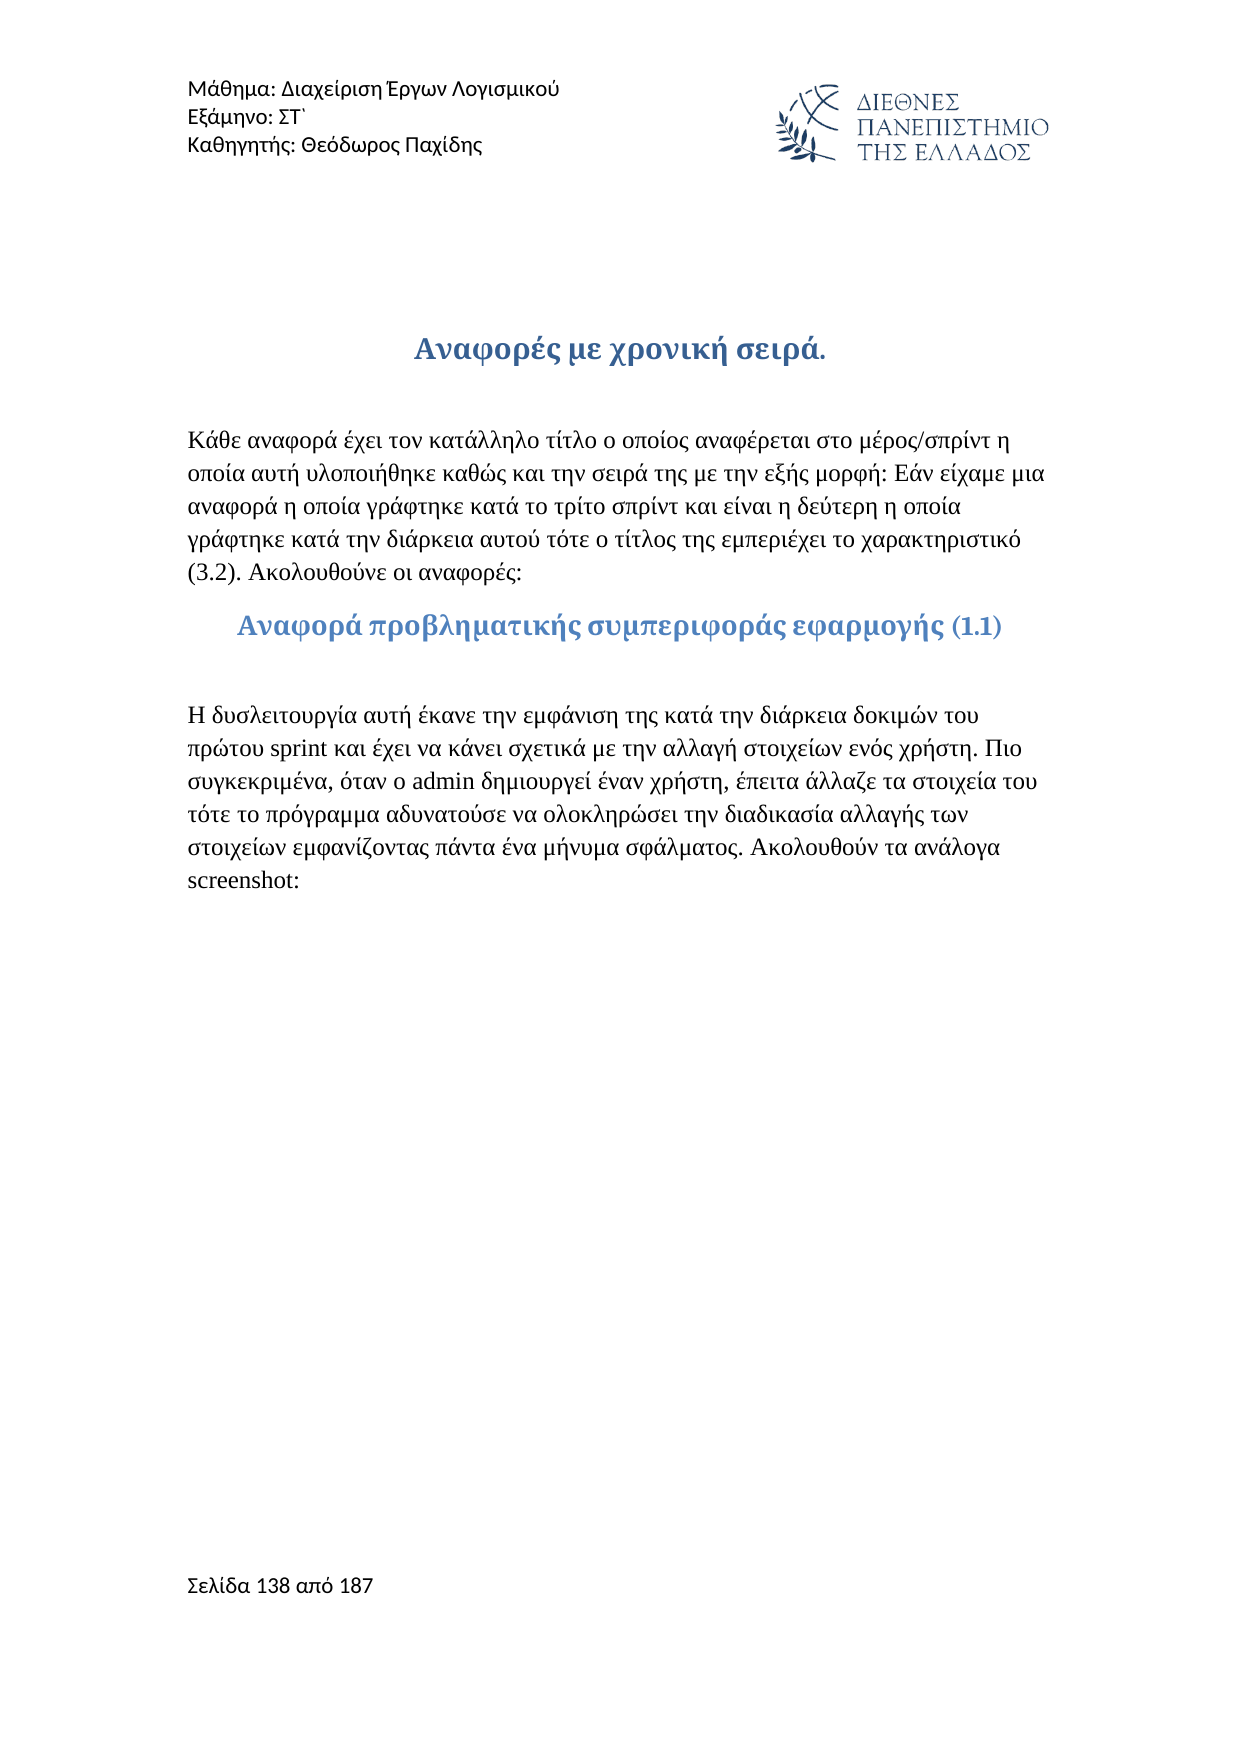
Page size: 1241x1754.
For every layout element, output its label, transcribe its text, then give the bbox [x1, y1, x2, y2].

subtitle Αναφορές με χρονική σειρά. [187, 333, 1053, 367]
picture [752, 73, 1073, 174]
text Η δυσλειτουργία αυτή έκανε την εμφάνιση της κατά την διάρκεια δοκιμών του πρώτου sprint και έχει να κάνει σχετικά με την αλλαγή στοιχείων ενός χρήστη. Πιο συγκεκριμένα, όταν ο admin δημιουργεί έναν χρήστη, έπειτα άλλαζε τα στοιχεία του τότε το πρόγραμμα αδυνατούσε να ολοκληρώσει την διαδικασία αλλαγής των στοιχείων εμφανίζοντας πάντα ένα μήνυμα σφάλματος. Ακολουθούν τα ανάλογα screenshot: [187, 700, 1053, 894]
subtitle Αναφορά προβληματικής συμπεριφοράς εφαρμογής (1.1) [187, 611, 1053, 642]
text Κάθε αναφορά έχει τον κατάλληλο τίτλο ο οποίος αναφέρεται στο μέρος/σπρίντ η οποία αυτή υλοποιήθηκε καθώς και την σειρά της με την εξής μορφή: Εάν είχαμε μια αναφορά η οποία γράφτηκε κατά το τρίτο σπρίντ και είναι η δεύτερη η οποία γράφτηκε κατά την διάρκεια αυτού τότε ο τίτλος της εμπεριέχει το χαρακτηριστικό (3.2). Ακολουθούνε οι αναφορές: [187, 425, 1053, 586]
